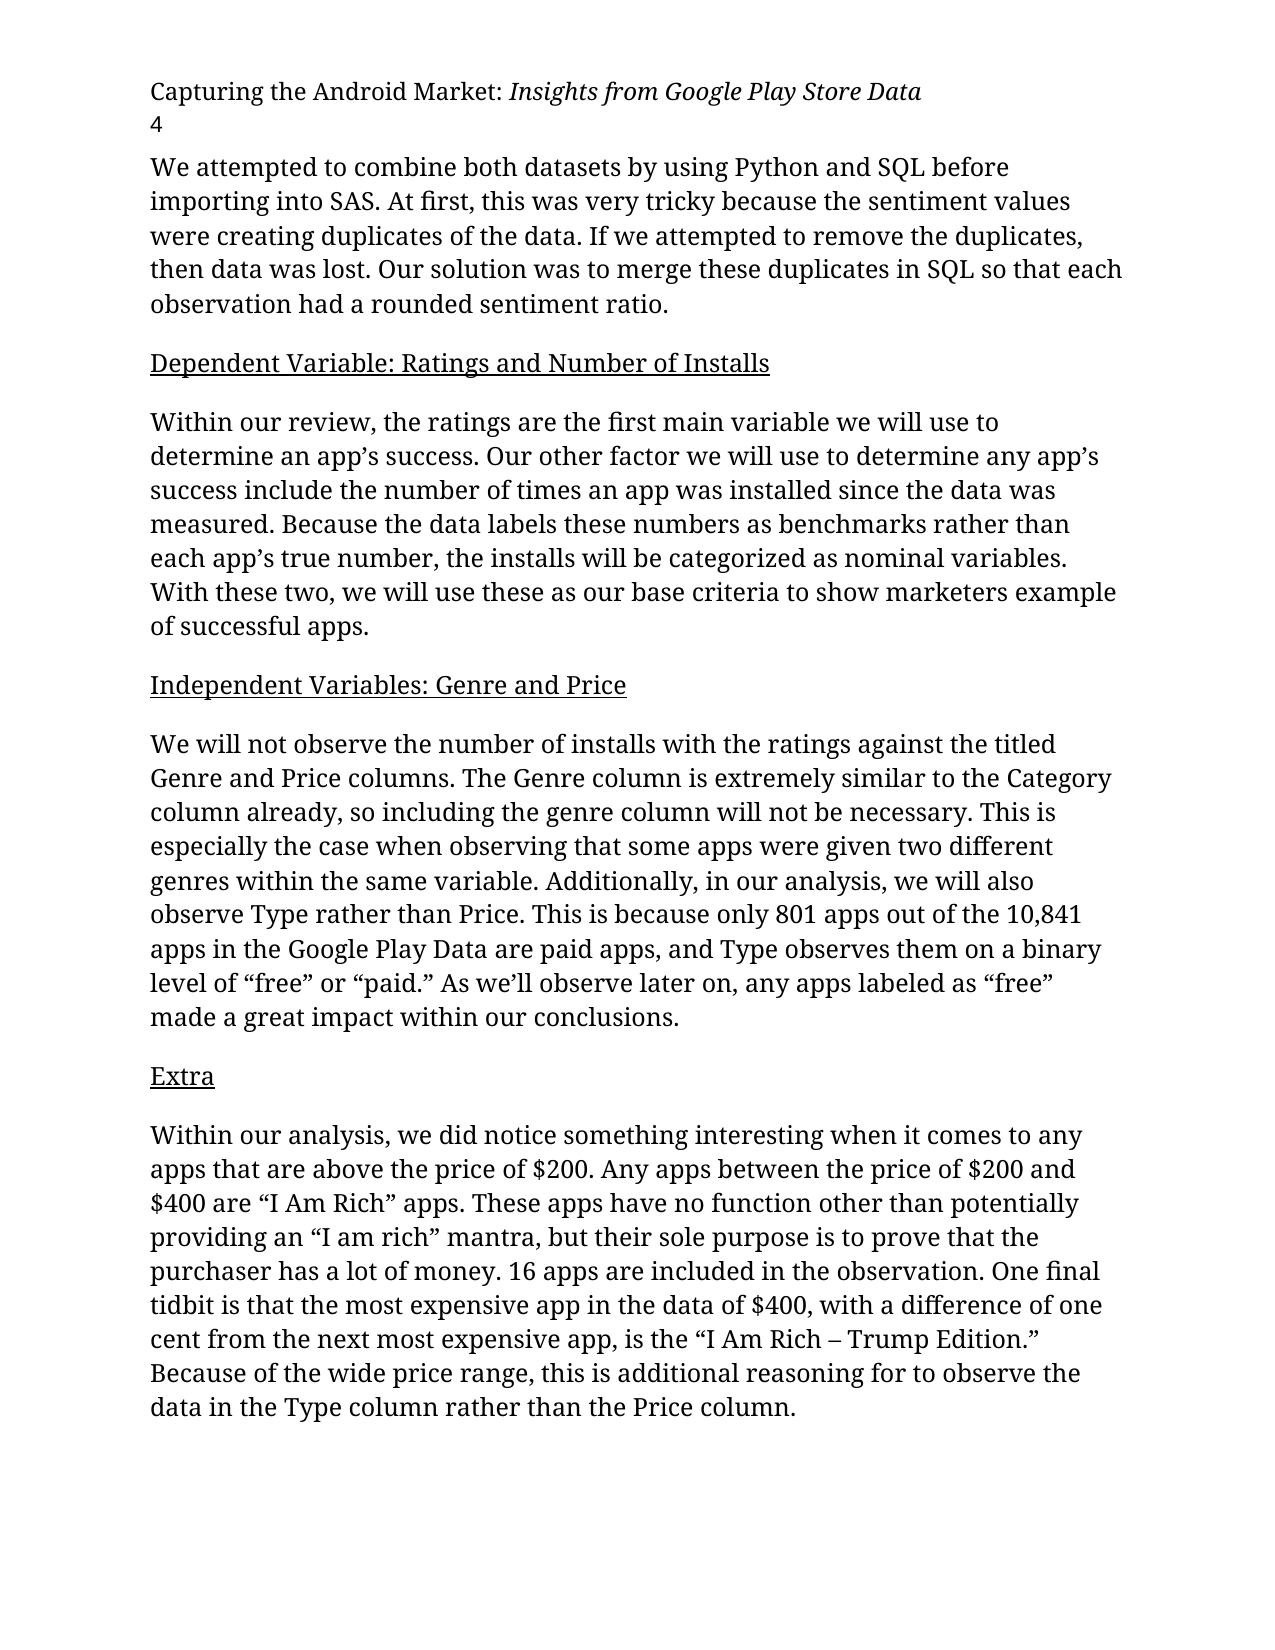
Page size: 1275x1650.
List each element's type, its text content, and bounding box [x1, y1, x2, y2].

text Within our review, the ratings are the first main variable we will use to determine an app’s success. Our other factor we will use to determine any app’s success include the number of times an app was installed since the data was measured. Because the data labels these numbers as benchmarks rather than each app’s true number, the installs will be categorized as nominal variables. With these two, we will use these as our base criteria to show marketers example of successful apps. [150, 404, 1125, 643]
text Within our analysis, we did notice something interesting when it comes to any apps that are above the price of $200. Any apps between the price of $200 and $400 are “I Am Rich” apps. These apps have no function other than potentially providing an “I am rich” mantra, but their sole purpose is to prove that the purchaser has a lot of money. 16 apps are included in the observation. One final tidbit is that the most expensive app in the data of $400, with a difference of one cent from the next most expensive app, is the “I Am Rich – Trump Edition.” Because of the wide price range, this is additional reasoning for to observe the data in the Type column rather than the Price column. [150, 1117, 1125, 1424]
text We will not observe the number of installs with the ratings against the titled Genre and Price columns. The Genre column is extremely similar to the Category column already, so including the genre column will not be necessary. This is especially the case when observing that some apps were given two different genres within the same variable. Additionally, in our analysis, we will also observe Type rather than Price. This is because only 801 apps out of the 10,841 apps in the Google Play Data are paid apps, and Type observes them on a binary level of “free” or “paid.” As we’ll observe later on, any apps labeled as “free” made a great impact within our conclusions. [150, 727, 1125, 1033]
text We attempted to combine both datasets by using Python and SQL before importing into SAS. At first, this was very tricky because the sentiment values were creating duplicates of the data. If we attempted to remove the duplicates, then data was lost. Our solution was to merge these duplicates in SQL so that each observation had a rounded sentiment ratio. [150, 150, 1125, 320]
subtitle Independent Variables: Genre and Price [150, 668, 1125, 702]
subtitle Dependent Variable: Ratings and Number of Installs [150, 345, 1125, 379]
subtitle Extra [150, 1058, 1125, 1092]
